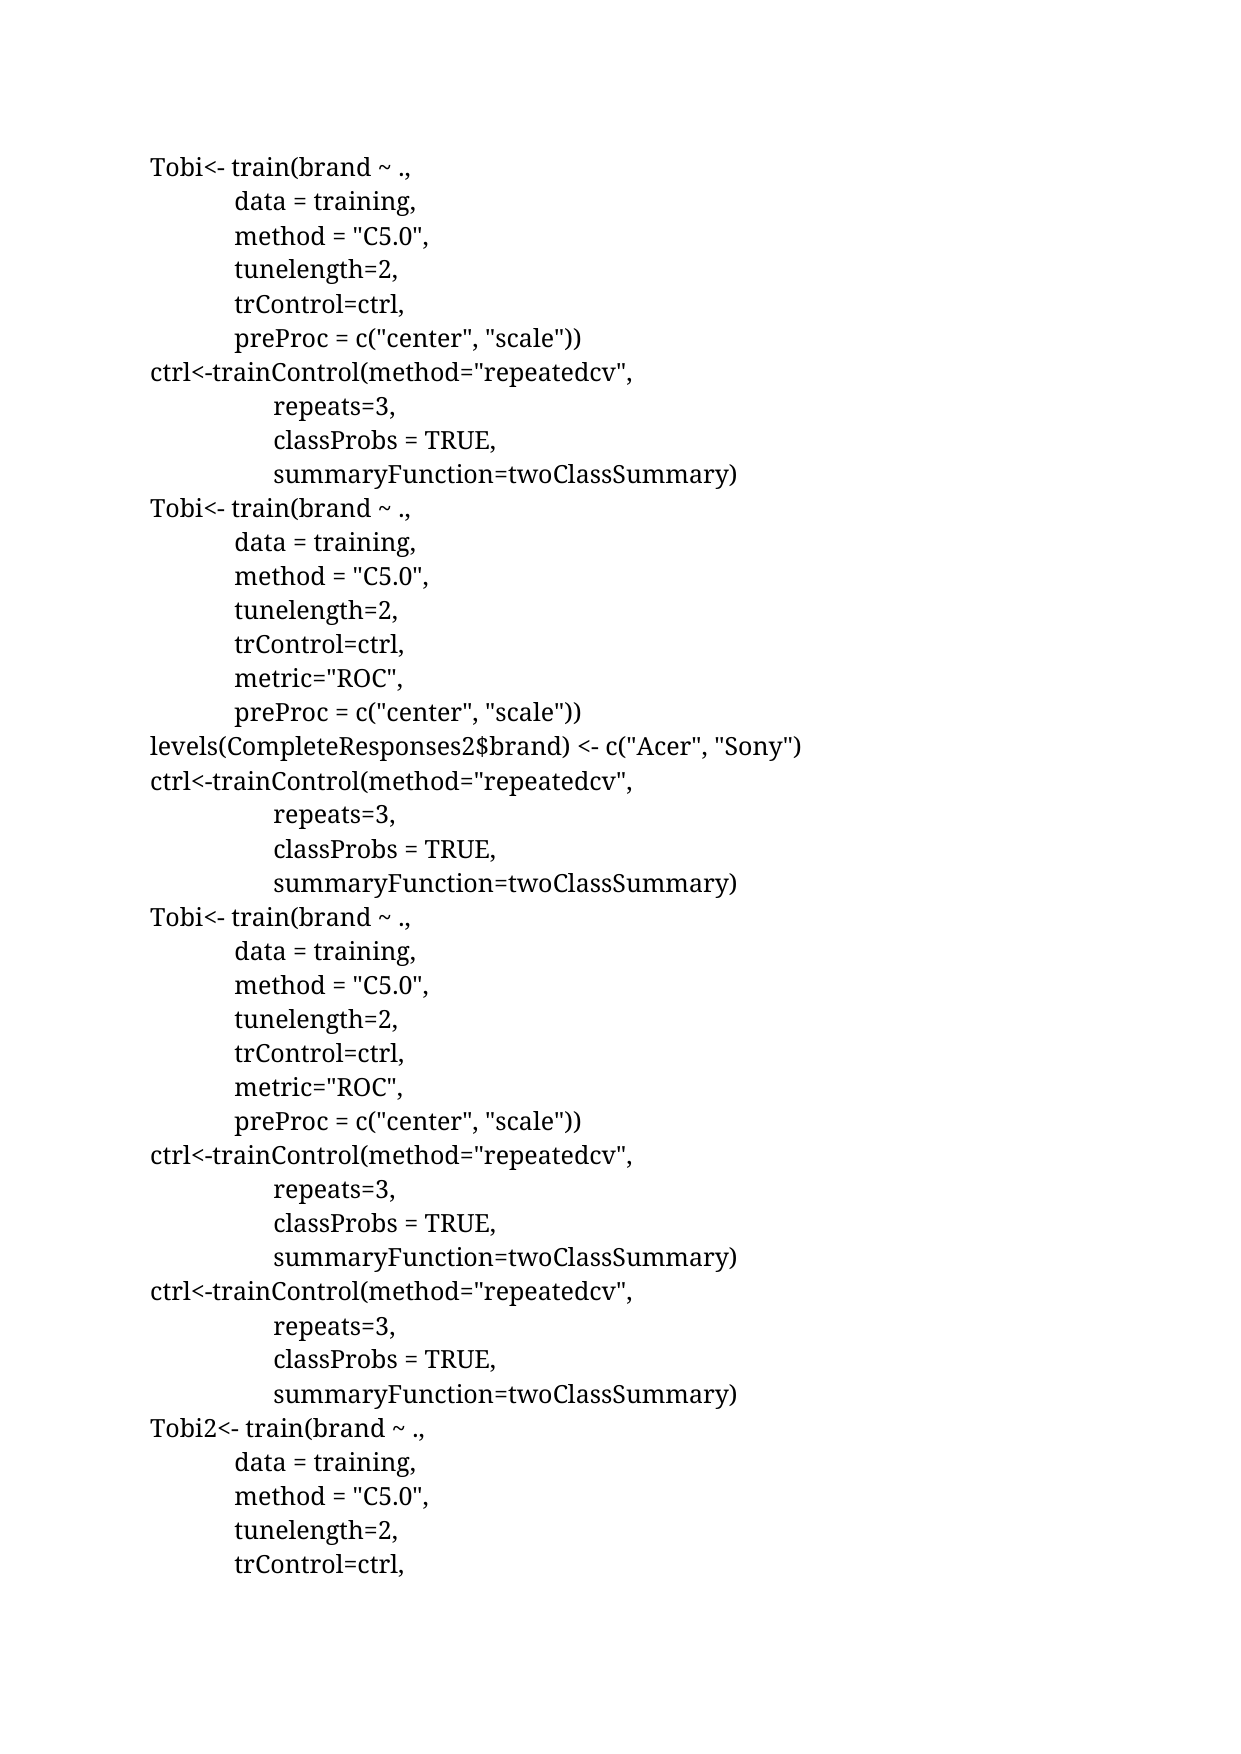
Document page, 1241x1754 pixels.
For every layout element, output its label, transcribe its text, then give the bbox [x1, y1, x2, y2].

text classProbs = TRUE, [150, 1342, 1090, 1376]
text repeats=3, [150, 1308, 1090, 1342]
text classProbs = TRUE, [150, 831, 1090, 865]
text repeats=3, [150, 1172, 1090, 1206]
text method = "C5.0", [150, 967, 1090, 1002]
text classProbs = TRUE, [150, 1206, 1090, 1240]
text ctrl<-trainControl(method="repeatedcv", [150, 763, 1090, 797]
text Tobi2<- train(brand ~ ., [150, 1410, 1090, 1444]
text trControl=ctrl, [150, 627, 1090, 661]
text method = "C5.0", [150, 218, 1090, 252]
text repeats=3, [150, 797, 1090, 831]
text classProbs = TRUE, [150, 422, 1090, 457]
text metric="ROC", [150, 1070, 1090, 1104]
text levels(CompleteResponses2$brand) <- c("Acer", "Sony") [150, 729, 1090, 763]
text preProc = c("center", "scale")) [150, 1104, 1090, 1138]
text summaryFunction=twoClassSummary) [150, 457, 1090, 491]
text Tobi<- train(brand ~ ., [150, 899, 1090, 933]
text summaryFunction=twoClassSummary) [150, 1240, 1090, 1274]
text trControl=ctrl, [150, 286, 1090, 320]
text tunelength=2, [150, 1512, 1090, 1547]
text summaryFunction=twoClassSummary) [150, 1376, 1090, 1410]
text ctrl<-trainControl(method="repeatedcv", [150, 1274, 1090, 1308]
text Tobi<- train(brand ~ ., [150, 150, 1090, 184]
text data = training, [150, 525, 1090, 559]
text method = "C5.0", [150, 559, 1090, 593]
text ctrl<-trainControl(method="repeatedcv", [150, 1138, 1090, 1172]
text method = "C5.0", [150, 1478, 1090, 1512]
text ctrl<-trainControl(method="repeatedcv", [150, 354, 1090, 388]
text Tobi<- train(brand ~ ., [150, 491, 1090, 525]
text trControl=ctrl, [150, 1036, 1090, 1070]
text preProc = c("center", "scale")) [150, 695, 1090, 729]
text tunelength=2, [150, 252, 1090, 286]
text data = training, [150, 184, 1090, 218]
text tunelength=2, [150, 1002, 1090, 1036]
text preProc = c("center", "scale")) [150, 320, 1090, 354]
text metric="ROC", [150, 661, 1090, 695]
text data = training, [150, 933, 1090, 967]
text summaryFunction=twoClassSummary) [150, 865, 1090, 899]
text repeats=3, [150, 388, 1090, 422]
text data = training, [150, 1444, 1090, 1478]
text tunelength=2, [150, 593, 1090, 627]
text trControl=ctrl, [150, 1547, 1090, 1581]
